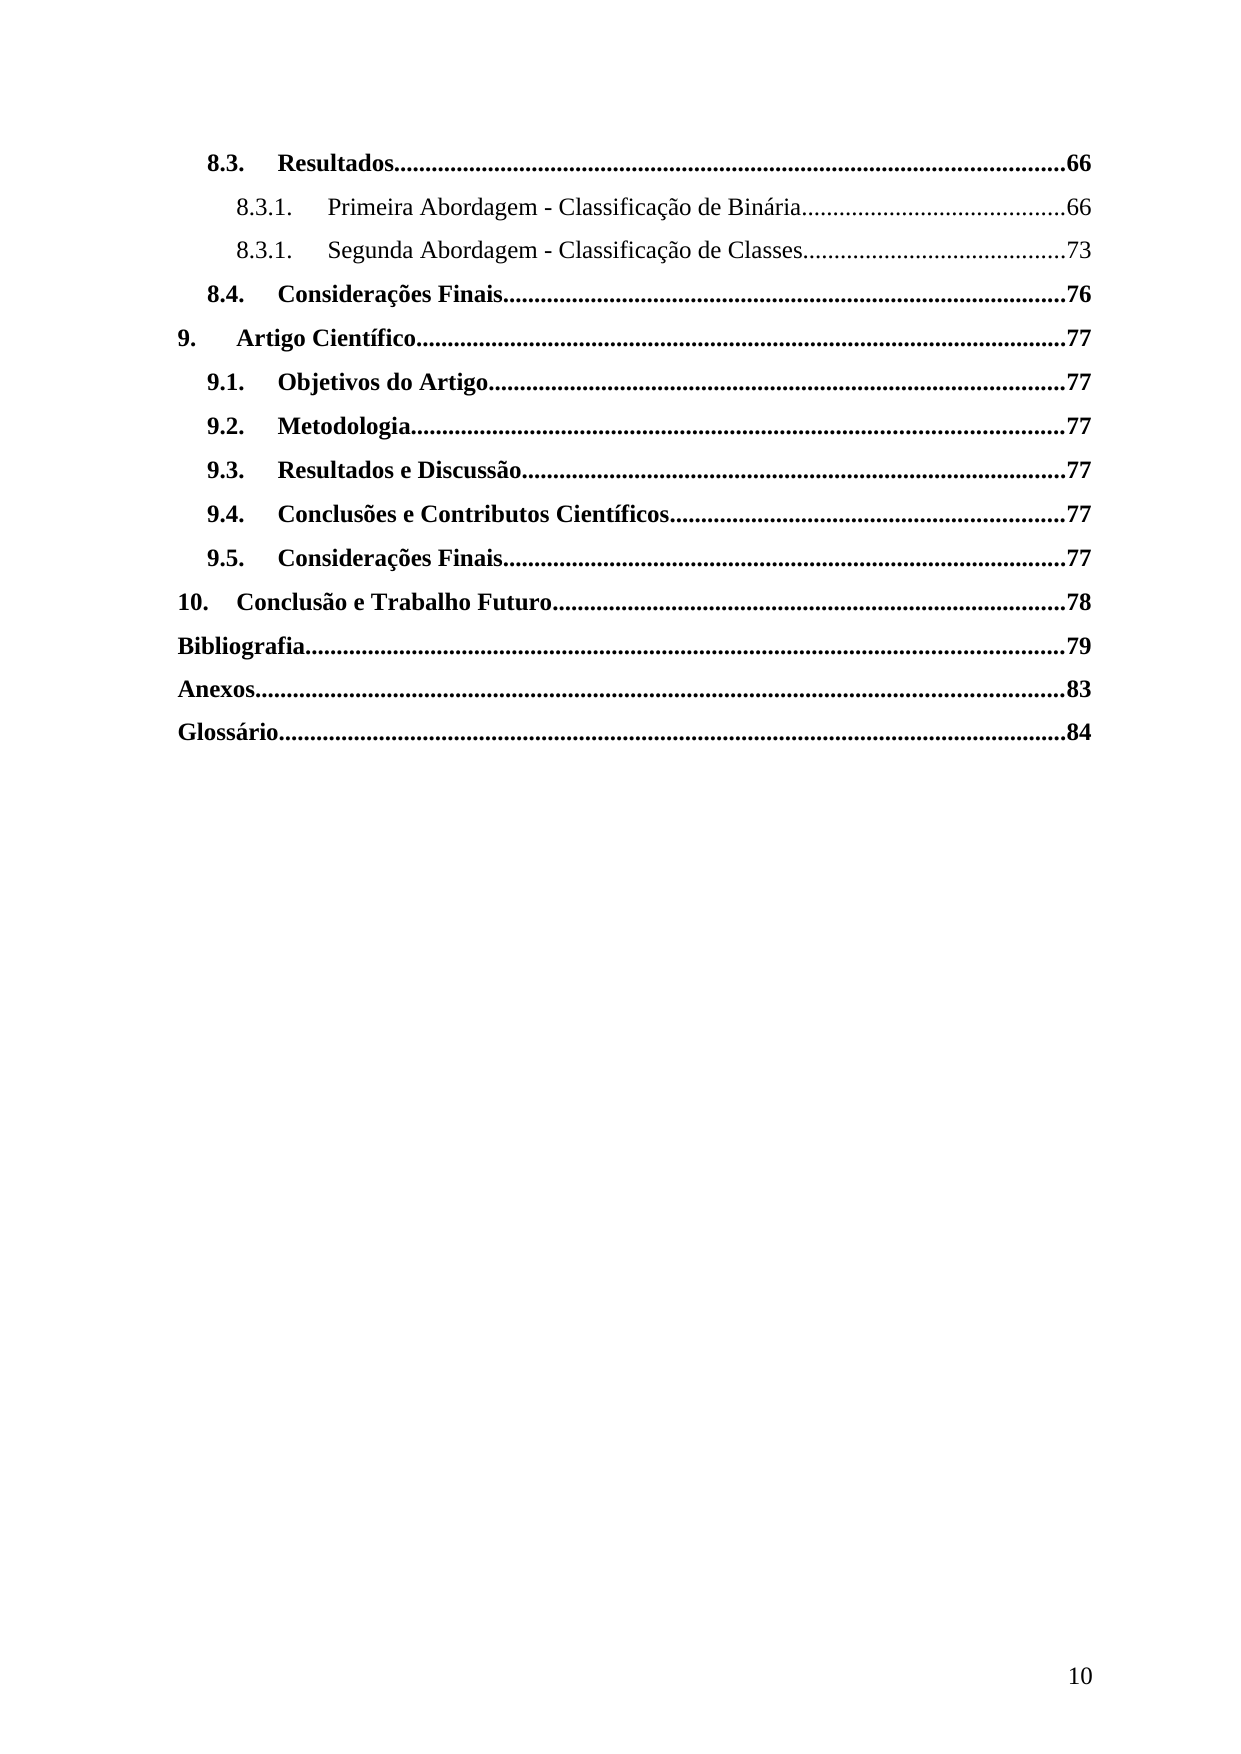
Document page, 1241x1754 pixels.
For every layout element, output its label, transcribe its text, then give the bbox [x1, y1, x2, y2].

text 8.4. Considerações Finais 76 [207, 279, 1092, 308]
text 8.3.1. Segunda Abordagem - Classificação de Classes 73 [236, 236, 1092, 264]
text 8.3.1. Primeira Abordagem - Classificação de Binária 66 [236, 192, 1092, 220]
text 9.1. Objetivos do Artigo 77 [207, 367, 1092, 396]
text Bibliografia 79 [177, 631, 1092, 660]
text 10. Conclusão e Trabalho Futuro 78 [177, 587, 1092, 616]
text 9.3. Resultados e Discussão 77 [207, 455, 1092, 484]
text 9.5. Considerações Finais 77 [207, 543, 1092, 572]
text Glossário 84 [177, 717, 1092, 746]
text 9. Artigo Científico 77 [177, 323, 1092, 352]
text Anexos 83 [177, 674, 1092, 703]
text 9.2. Metodologia 77 [207, 411, 1092, 440]
text 8.3. Resultados 66 [207, 148, 1092, 176]
text 9.4. Conclusões e Contributos Científicos 77 [207, 499, 1092, 528]
